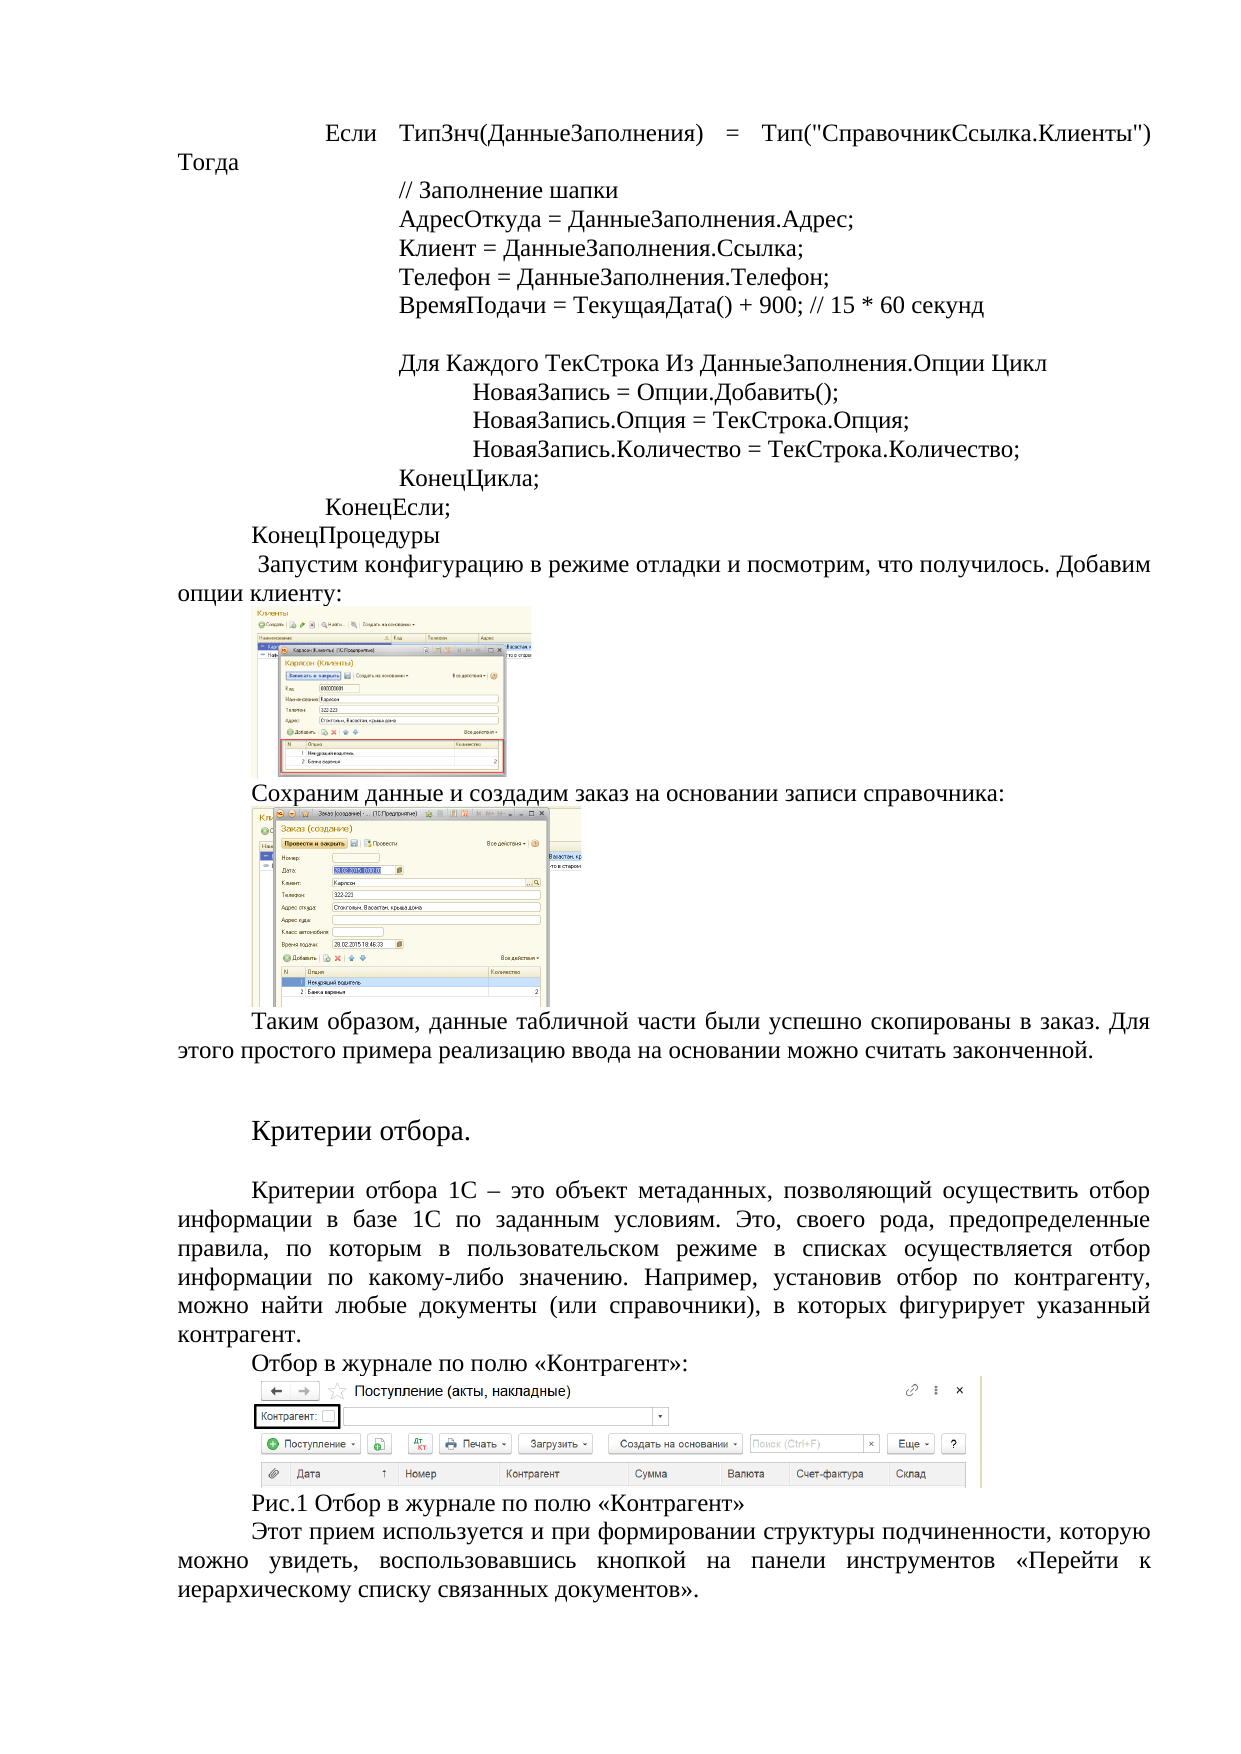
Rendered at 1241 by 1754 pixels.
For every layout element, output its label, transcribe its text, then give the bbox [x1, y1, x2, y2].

text АдресОткуда = ДанныеЗаполнения.Адрес; [177, 204, 1152, 233]
text Сохраним данные и создадим заказ на основании записи справочника: [177, 778, 1152, 807]
text Таким образом, данные табличной части были успешно скопированы в заказ. Для этого простого примера реализацию ввода на основании можно считать законченной. [177, 1006, 1152, 1064]
text Этот прием используется и при формировании структуры подчиненности, которую можно увидеть, воспользовавшись кнопкой на панели инструментов «Перейти к иерархическому списку связанных документов». [177, 1516, 1152, 1603]
text ВремяПодачи = ТекущаяДата() + 900; // 15 * 60 секунд [177, 291, 1152, 319]
text Критерии отбора 1С – это объект метаданных, позволяющий осуществить отбор информации в базе 1С по заданным условиям. Это, своего рода, предопределенные правила, по которым в пользовательском режиме в списках осуществляется отбор информации по какому-либо значению. Например, установив отбор по контрагенту, можно найти любые документы (или справочники), в которых фигурирует указанный контрагент. [177, 1176, 1152, 1348]
picture [251, 806, 582, 1007]
text КонецПроцедуры [177, 521, 1152, 549]
text КонецЕсли; [177, 492, 1152, 521]
text КонецЦикла; [177, 463, 1152, 492]
text НоваяЗапись.Количество = ТекСтрока.Количество; [177, 434, 1152, 463]
text НоваяЗапись = Опции.Добавить(); [177, 377, 1152, 406]
text Если ТипЗнч(ДанныеЗаполнения) = Тип("СправочникСсылка.Клиенты") Тогда [177, 118, 1152, 176]
text Запустим конфигурацию в режиме отладки и посмотрим, что получилось. Добавим опции клиенту: [177, 549, 1152, 607]
text // Заполнение шапки [177, 176, 1152, 204]
text Отбор в журнале по полю «Контрагент»: [177, 1348, 1152, 1377]
text Клиент = ДанныеЗаполнения.Ссылка; [177, 233, 1152, 262]
text Рис.1 Отбор в журнале по полю «Контрагент» [177, 1488, 1152, 1516]
text Для Каждого ТекСтрока Из ДанныеЗаполнения.Опции Цикл [177, 348, 1152, 377]
text НоваяЗапись.Опция = ТекСтрока.Опция; [177, 406, 1152, 434]
text Телефон = ДанныеЗаполнения.Телефон; [177, 262, 1152, 291]
picture [251, 606, 532, 779]
picture [251, 1376, 982, 1488]
subtitle Критерии отбора. [177, 1113, 1152, 1147]
